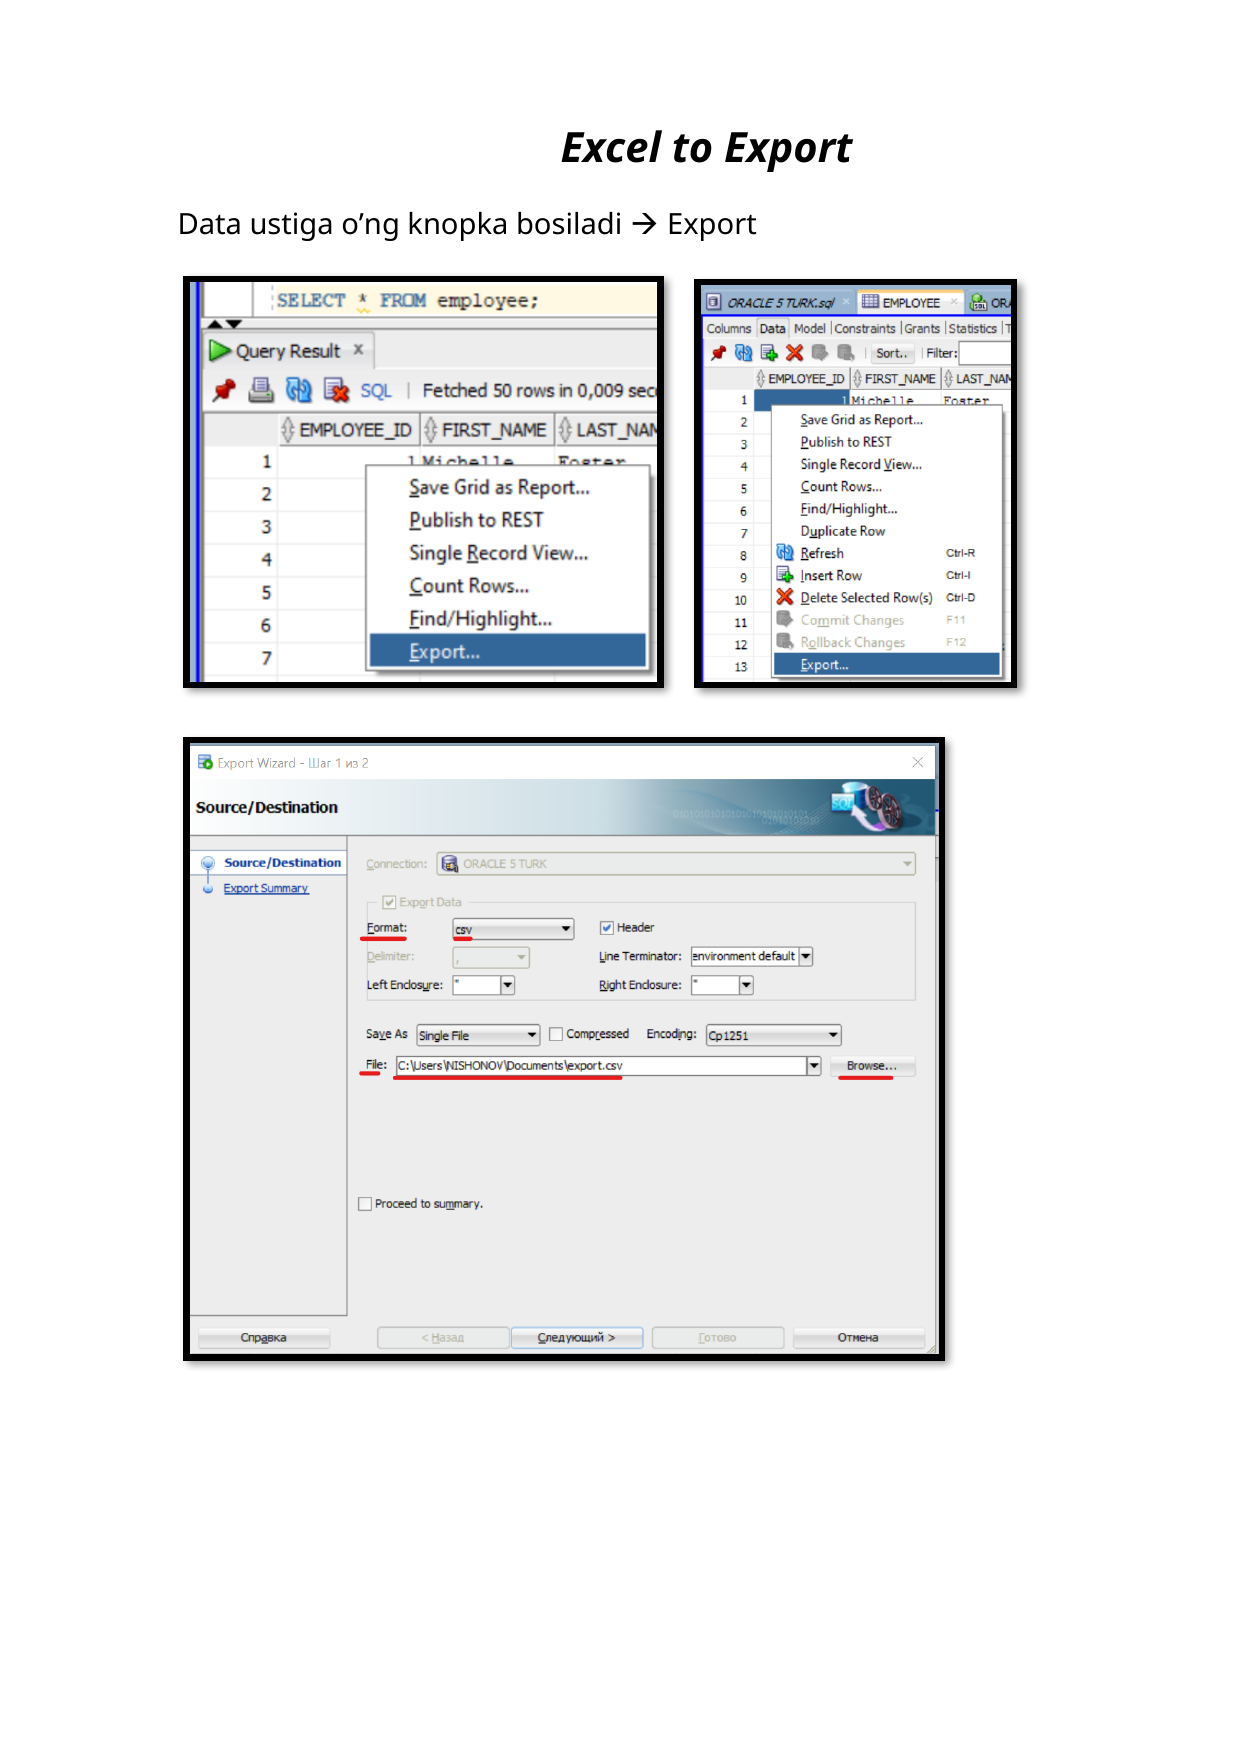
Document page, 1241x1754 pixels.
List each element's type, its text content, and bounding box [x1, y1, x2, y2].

subtitle Excel to Export [177, 118, 1240, 175]
picture [190, 743, 939, 1354]
picture [701, 285, 1011, 682]
picture [190, 282, 657, 682]
text Data ustiga o’ng knopka bosiladi Export [177, 203, 1240, 243]
